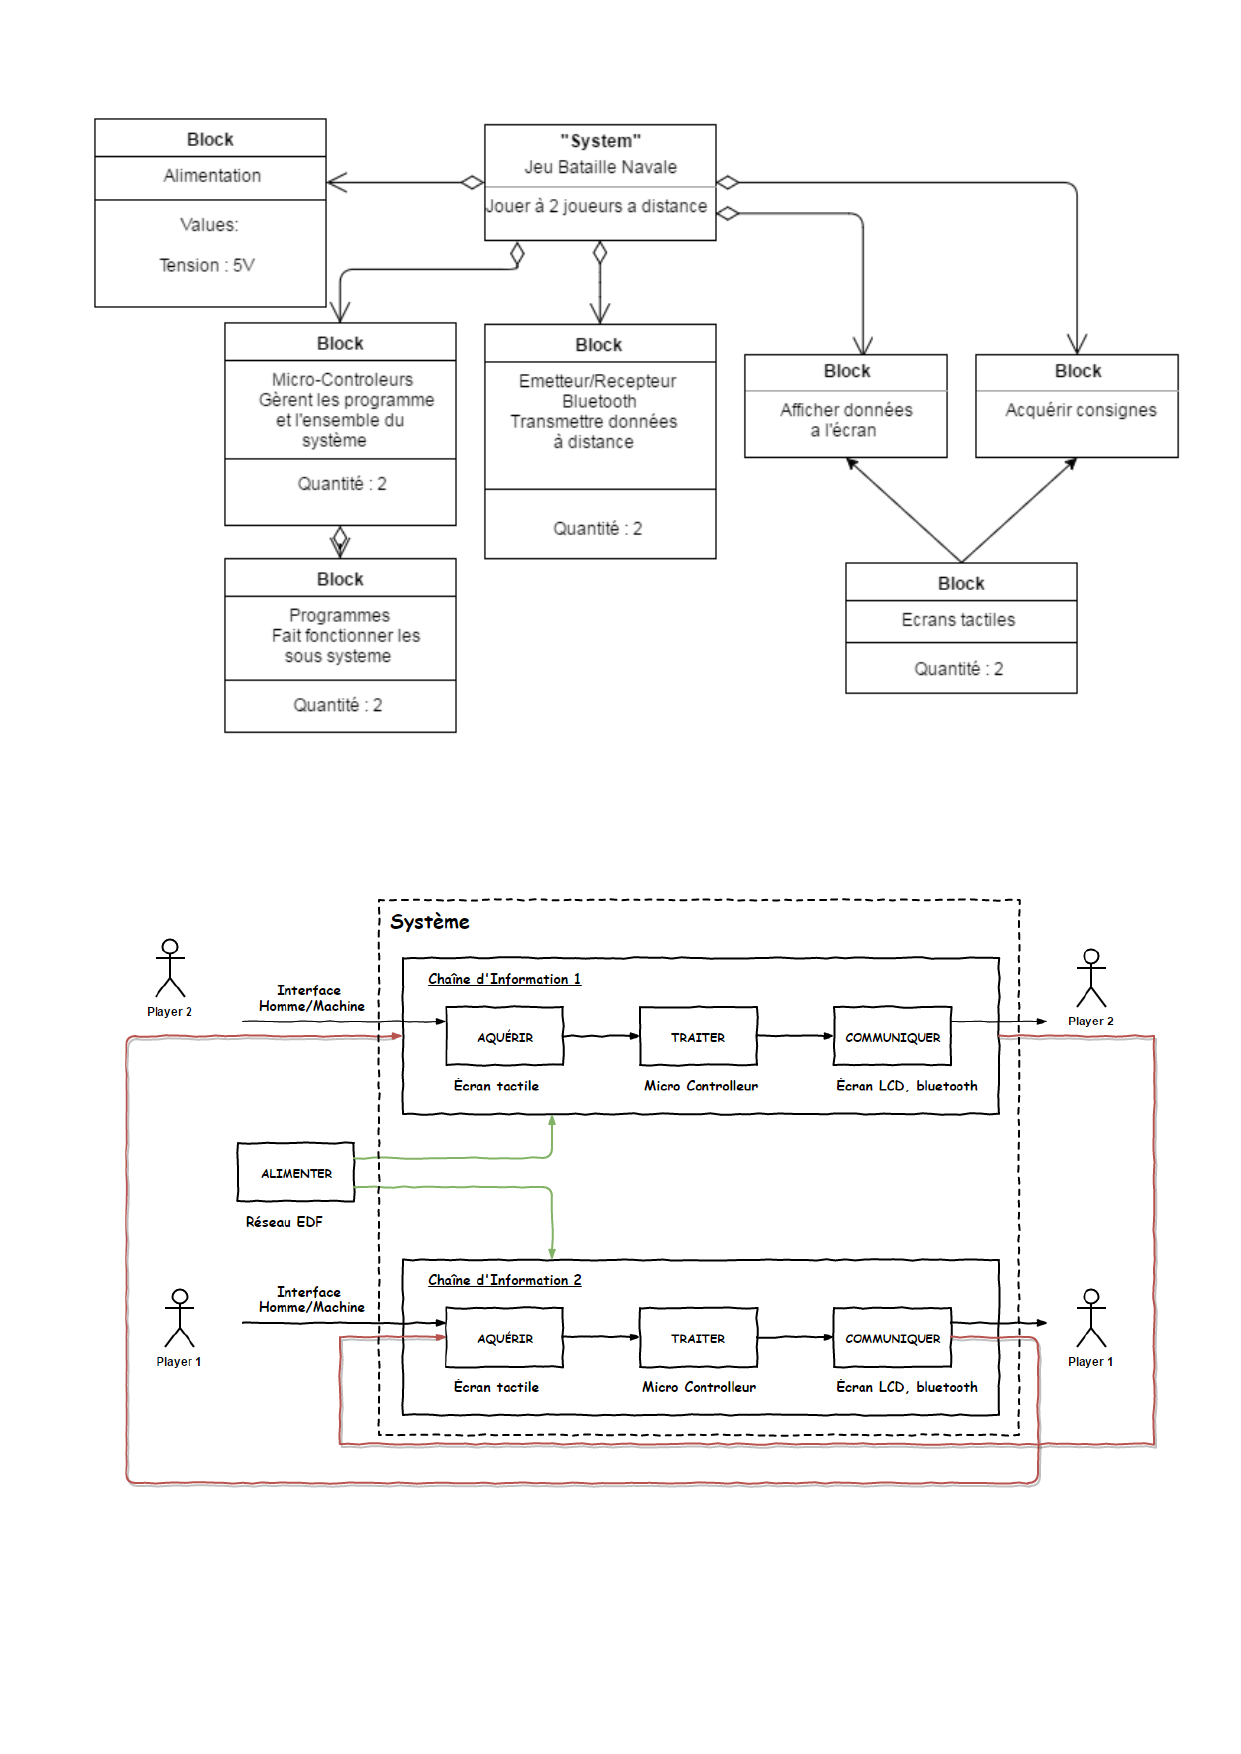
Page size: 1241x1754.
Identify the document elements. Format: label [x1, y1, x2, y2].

picture [93, 882, 1182, 1509]
